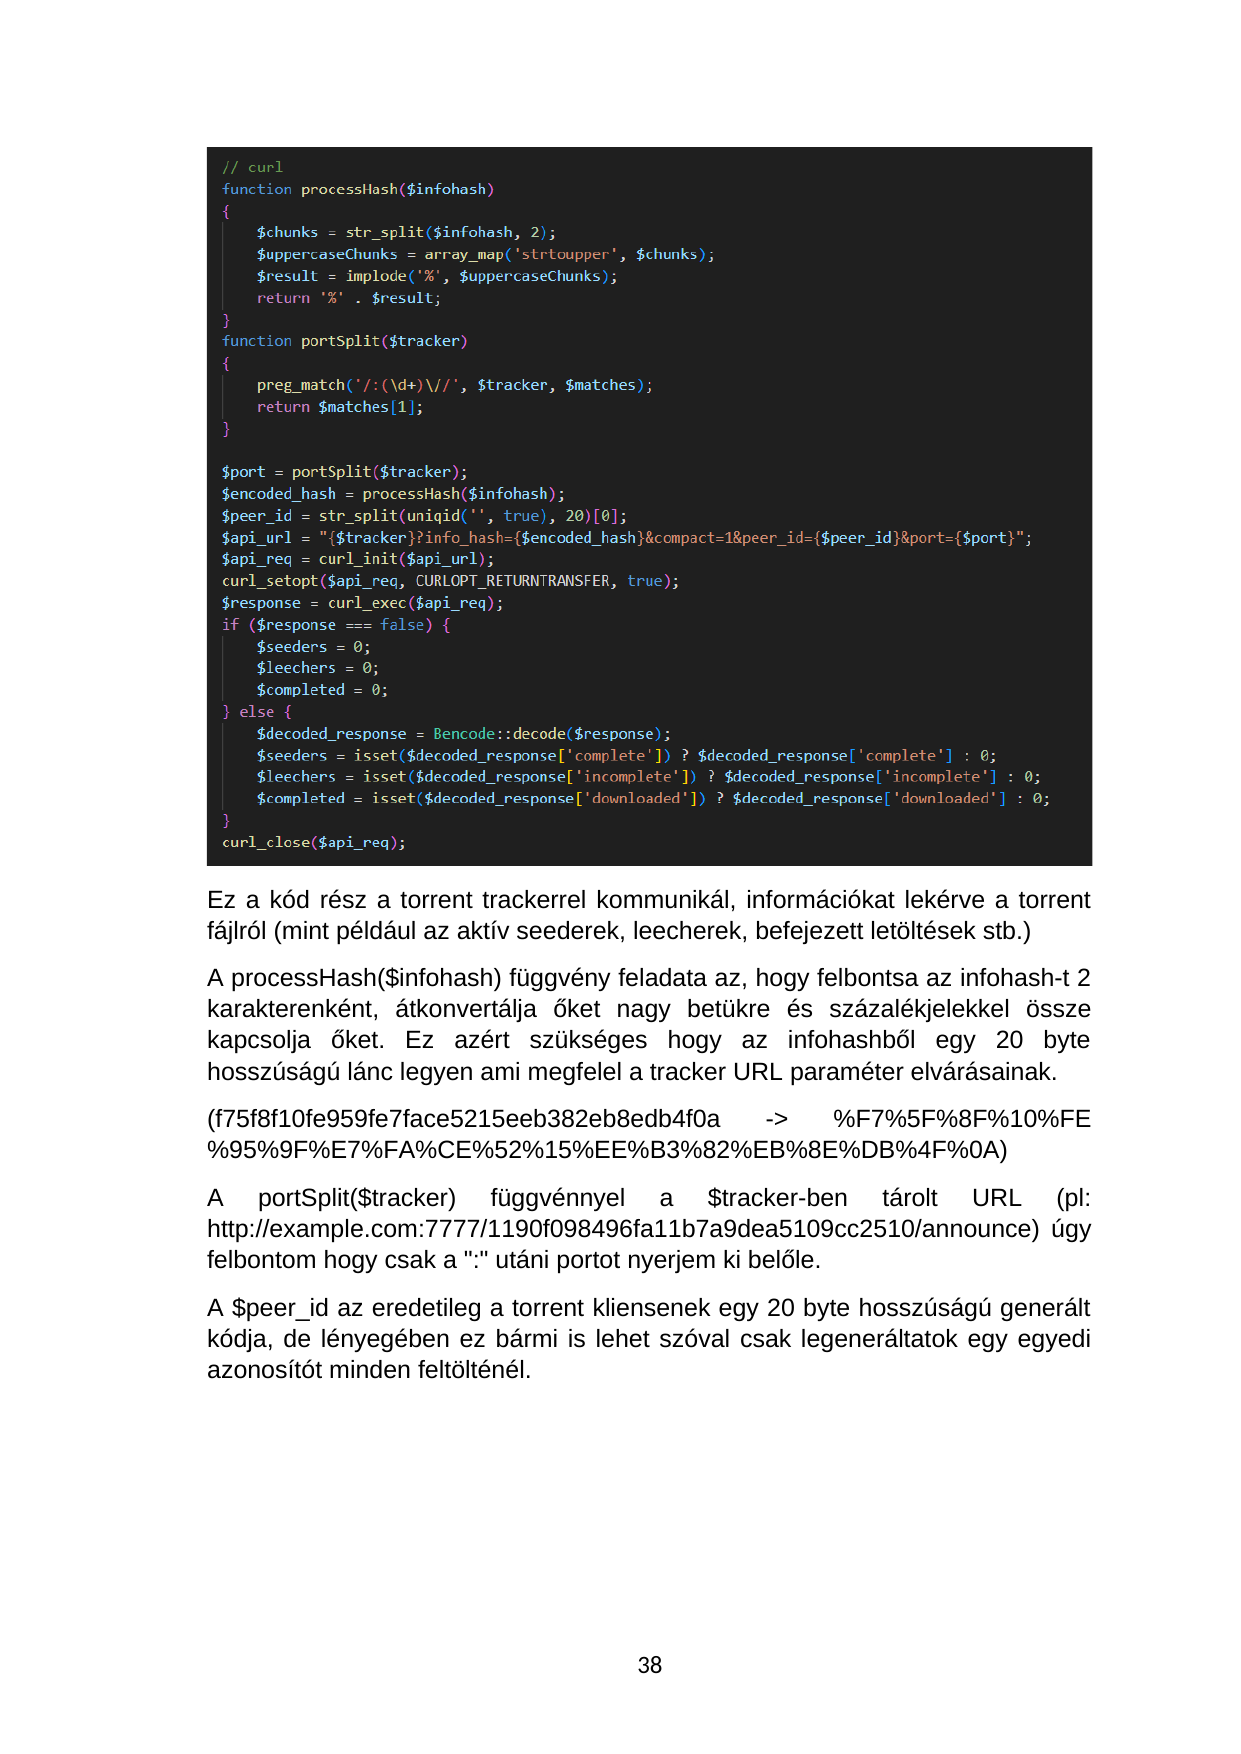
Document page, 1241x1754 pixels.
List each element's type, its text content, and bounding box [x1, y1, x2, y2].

text A $peer_id az eredetileg a torrent kliensenek egy 20 byte hosszúságú generált kódja, de lényegében ez bármi is lehet szóval csak legeneráltatok egy egyedi azonosítót minden feltölténél. [207, 1293, 1092, 1384]
text A portSplit($tracker) függvénnyel a $tracker-ben tárolt URL (pl: http://example.com:7777/1190f098496fa11b7a9dea5109cc2510/announce) úgy felbontom hogy csak a ":" utáni portot nyerjem ki belőle. [207, 1183, 1092, 1274]
text Ez a kód rész a torrent trackerrel kommunikál, információkat lekérve a torrent fájlról (mint például az aktív seederek, leecherek, befejezett letöltések stb.) [207, 885, 1092, 944]
text A processHash($infohash) függvény feladata az, hogy felbontsa az infohash-t 2 karakterenként, átkonvertálja őket nagy betükre és százalékjelekkel össze kapcsolja őket. Ez azért szükséges hogy az infohashből egy 20 byte hosszúságú lánc legyen ami megfelel a tracker URL paraméter elvárásainak. [207, 963, 1092, 1085]
picture [206, 147, 1093, 866]
text (f75f8f10fe959fe7face5215eeb382eb8edb4f0a -> %F7%5F%8F%10%FE%95%9F%E7%FA%CE%52%15%EE%B3%82%EB%8E%DB%4F%0A) [207, 1104, 1092, 1164]
